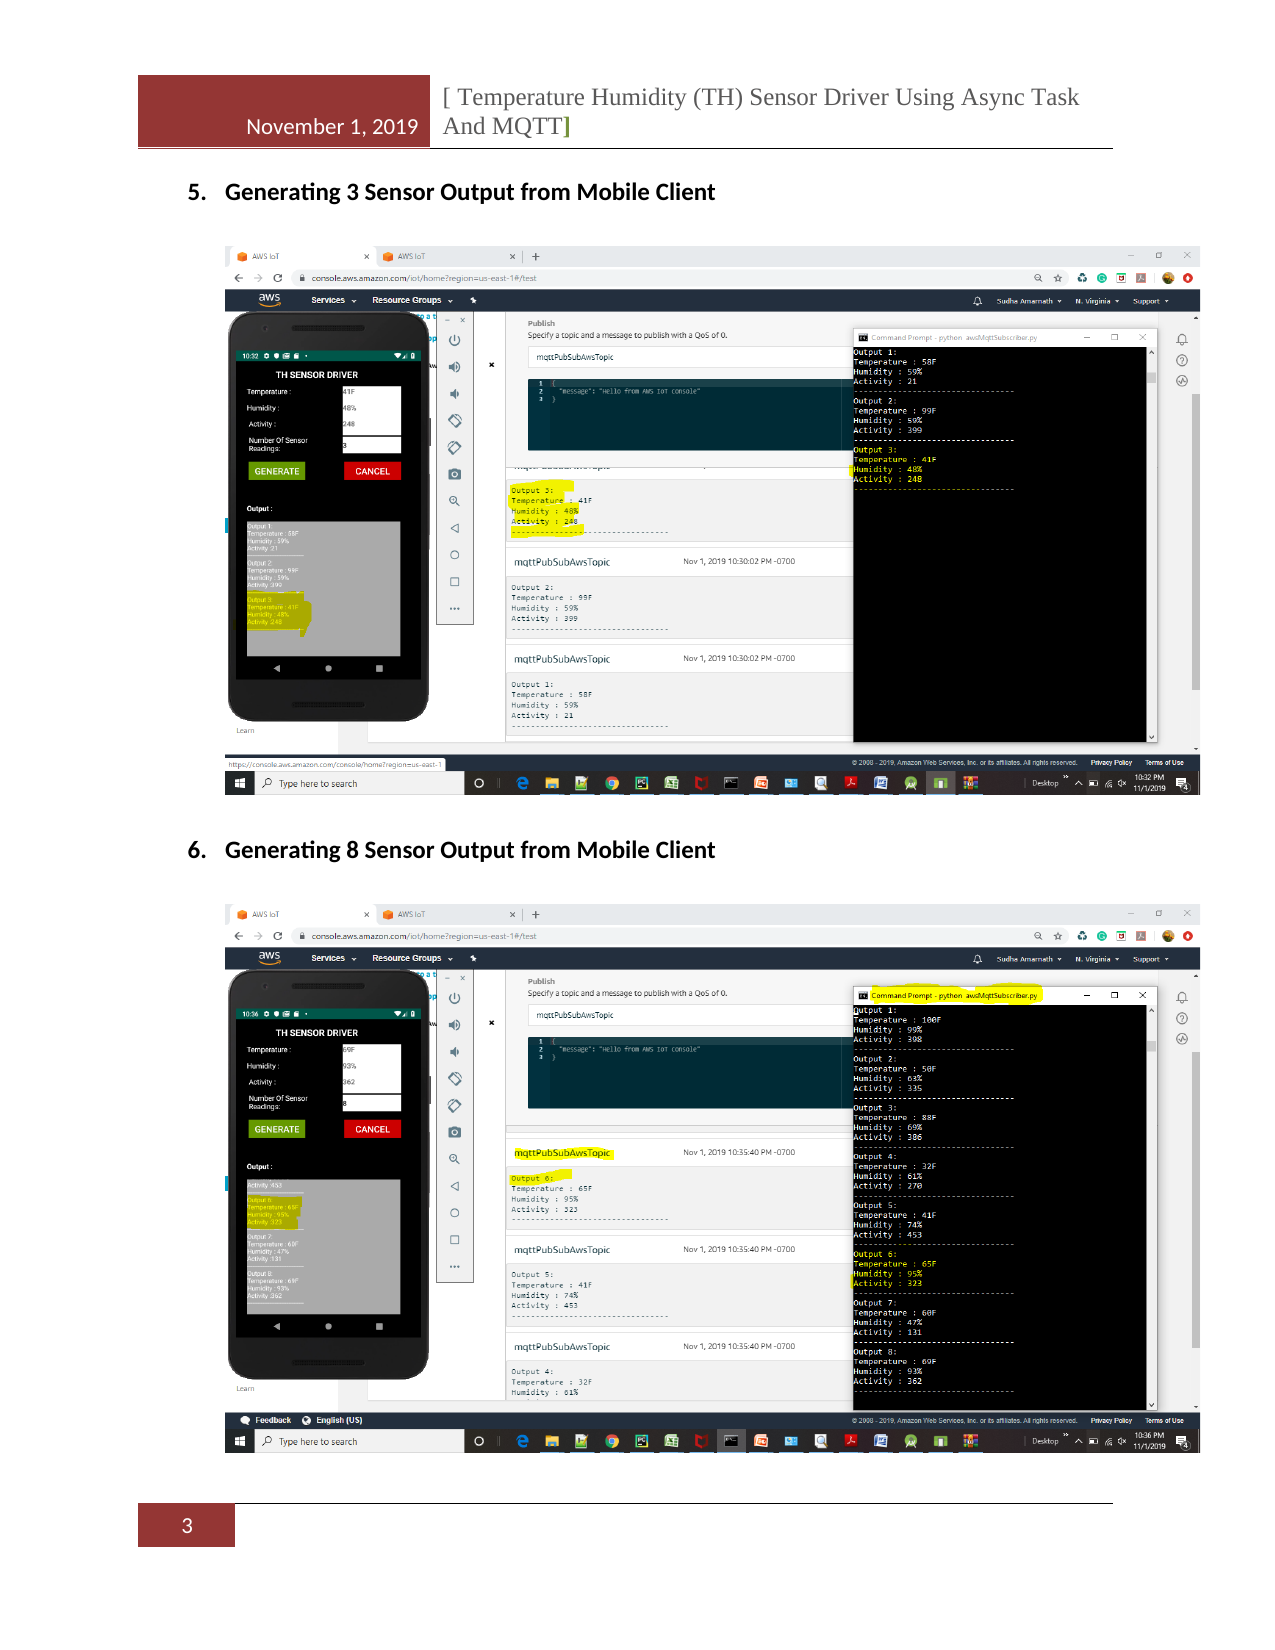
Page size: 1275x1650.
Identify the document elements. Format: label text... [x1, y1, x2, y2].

picture [225, 246, 1200, 795]
list Generating 8 Sensor Output from Mobile Client [187, 834, 1125, 865]
picture [225, 904, 1200, 1453]
list Generating 3 Sensor Output from Mobile Client [187, 177, 1125, 207]
